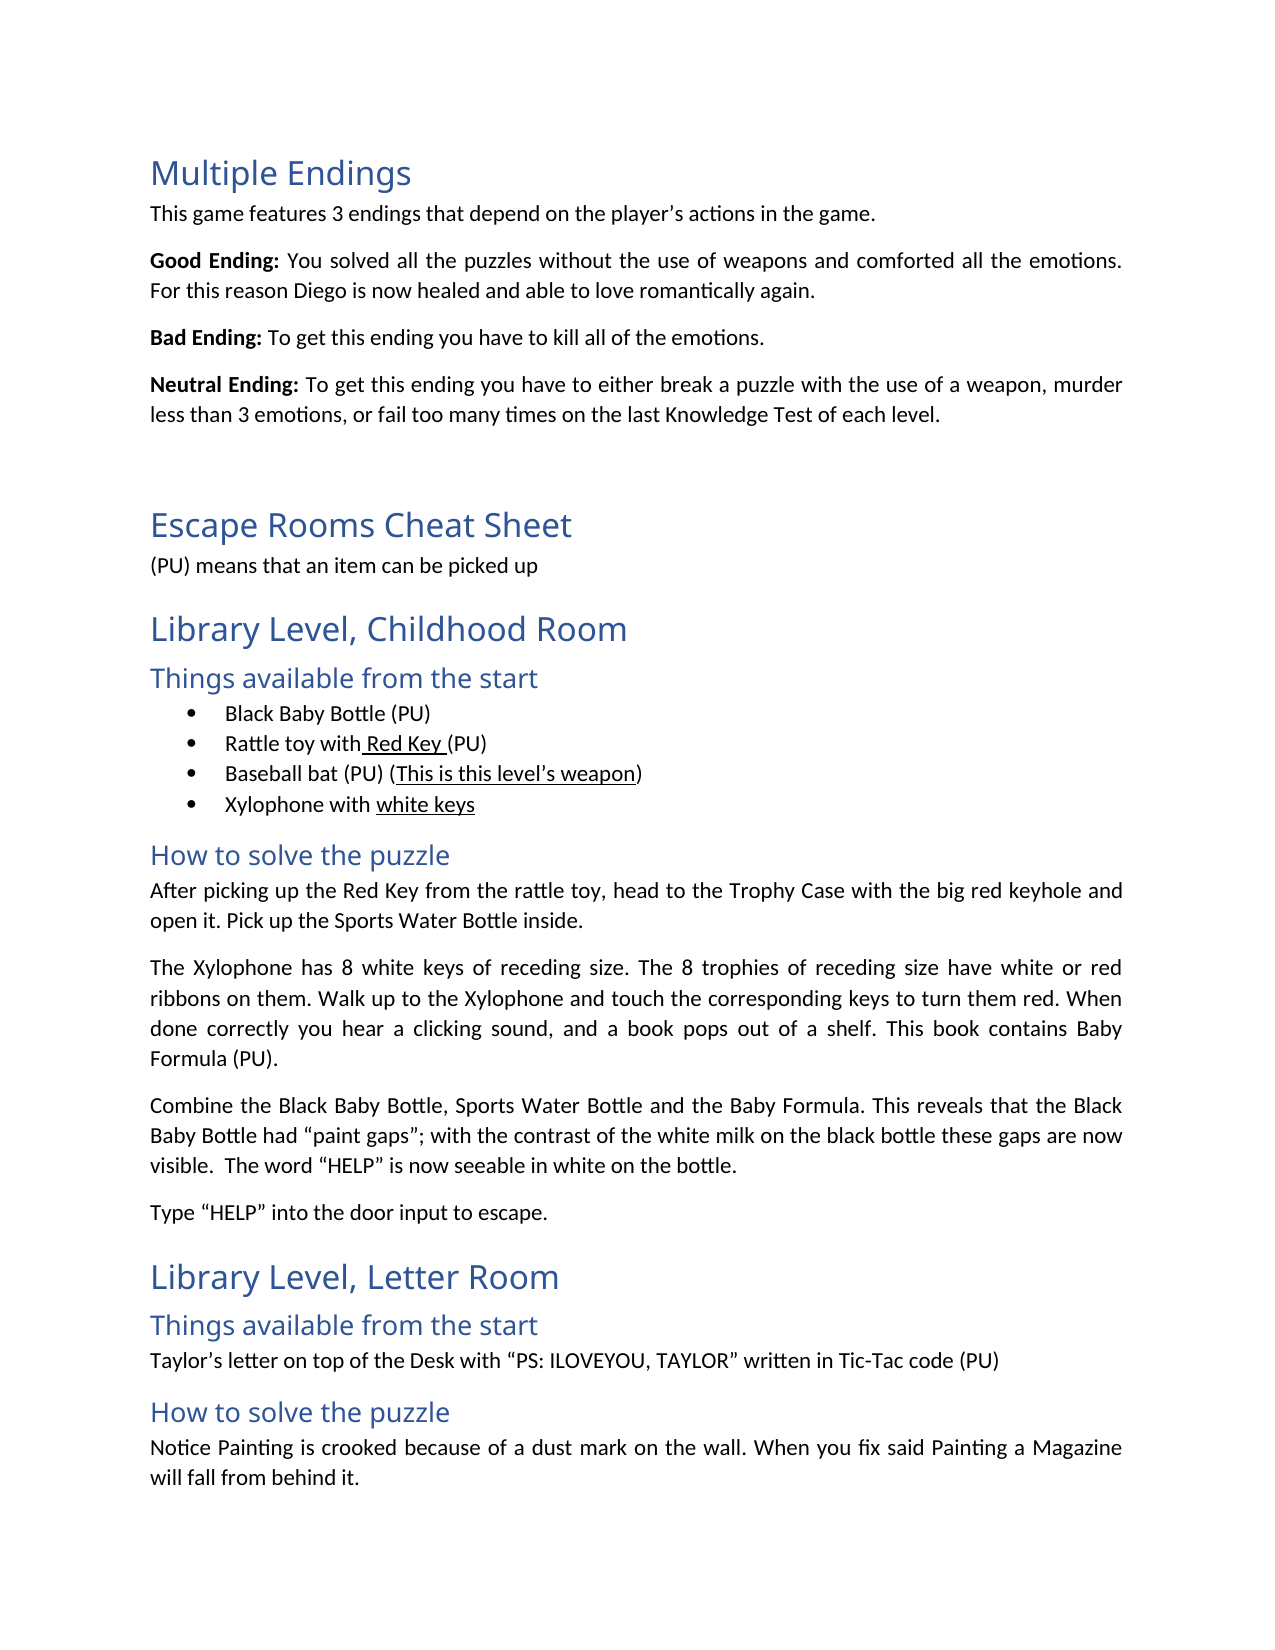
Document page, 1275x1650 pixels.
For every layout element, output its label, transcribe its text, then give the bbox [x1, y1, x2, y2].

subtitle Library Level, Childhood Room [150, 606, 1125, 652]
text Notice Painting is crooked because of a dust mark on the wall. When you fix said Painting a Magazine will fall from behind it. [150, 1433, 1125, 1491]
subtitle Things available from the start [150, 1307, 1125, 1343]
subtitle Multiple Endings [150, 150, 1125, 195]
text Neutral Ending: To get this ending you have to either break a puzzle with the use of a weapon, murder less than 3 emotions, or fail too many times on the last Knowledge Test of each level. [150, 370, 1125, 428]
text Combine the Black Baby Bottle, Sports Water Bottle and the Baby Formula. This reveals that the Black Baby Bottle had “paint gaps”; with the contrast of the white milk on the black bottle these gaps are now visible. The word “HELP” is now seeable in white on the bottle. [150, 1091, 1125, 1179]
list Baseball bat (PU) (This is this level’s weapon) [187, 759, 1125, 788]
list Xylophone with white keys [187, 790, 1125, 818]
subtitle Escape Rooms Cheat Sheet [150, 502, 1125, 547]
subtitle How to solve the puzzle [150, 1393, 1125, 1430]
subtitle Library Level, Letter Room [150, 1253, 1125, 1299]
text The Xylophone has 8 white keys of receding size. The 8 trophies of receding size have white or red ribbons on them. Walk up to the Xylophone and touch the corresponding keys to turn them red. When done correctly you hear a clicking sound, and a book pops out of a shelf. This book contains Baby Formula (PU). [150, 953, 1125, 1072]
text Good Ending: You solved all the puzzles without the use of weapons and comforted all the emotions. For this reason Diego is now healed and able to love romantically again. [150, 246, 1125, 304]
subtitle Things available from the start [150, 659, 1125, 696]
subtitle How to solve the puzzle [150, 837, 1125, 873]
text After picking up the Red Key from the rattle toy, head to the Trophy Case with the big red keyhole and open it. Pick up the Sports Water Bottle inside. [150, 876, 1125, 935]
text Type “HELP” into the door input to escape. [150, 1198, 1125, 1226]
list Black Baby Bottle (PU) [187, 699, 1125, 727]
text This game features 3 endings that depend on the player’s actions in the game. [150, 199, 1125, 227]
list Rattle toy with Red Key (PU) [187, 729, 1125, 757]
text Bad Ending: To get this ending you have to kill all of the emotions. [150, 323, 1125, 351]
text Taylor’s letter on top of the Desk with “PS: ILOVEYOU, TAYLOR” written in Tic-Tac code (PU) [150, 1346, 1125, 1374]
text (PU) means that an item can be picked up [150, 551, 1125, 579]
